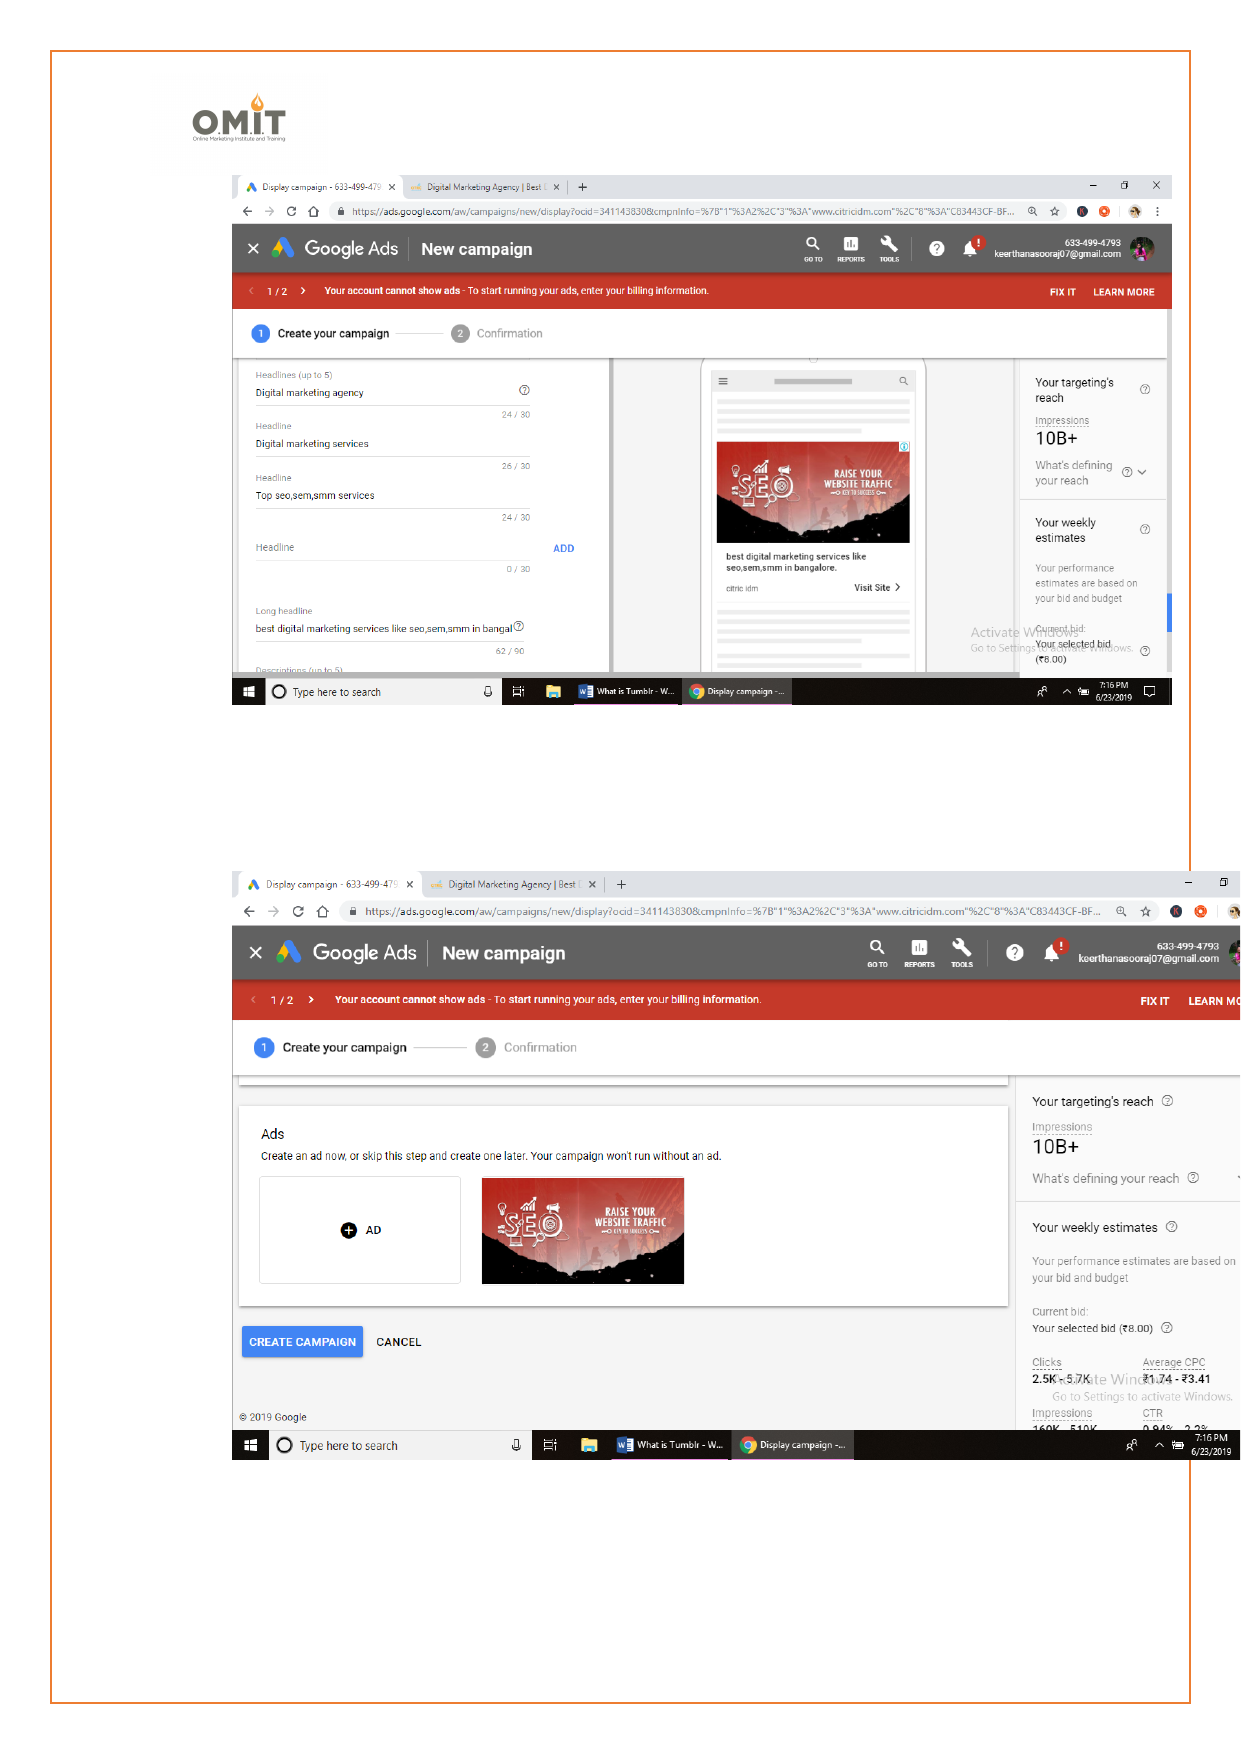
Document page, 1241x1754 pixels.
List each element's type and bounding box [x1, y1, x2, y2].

picture [150, 73, 1172, 705]
picture [232, 871, 1241, 1460]
